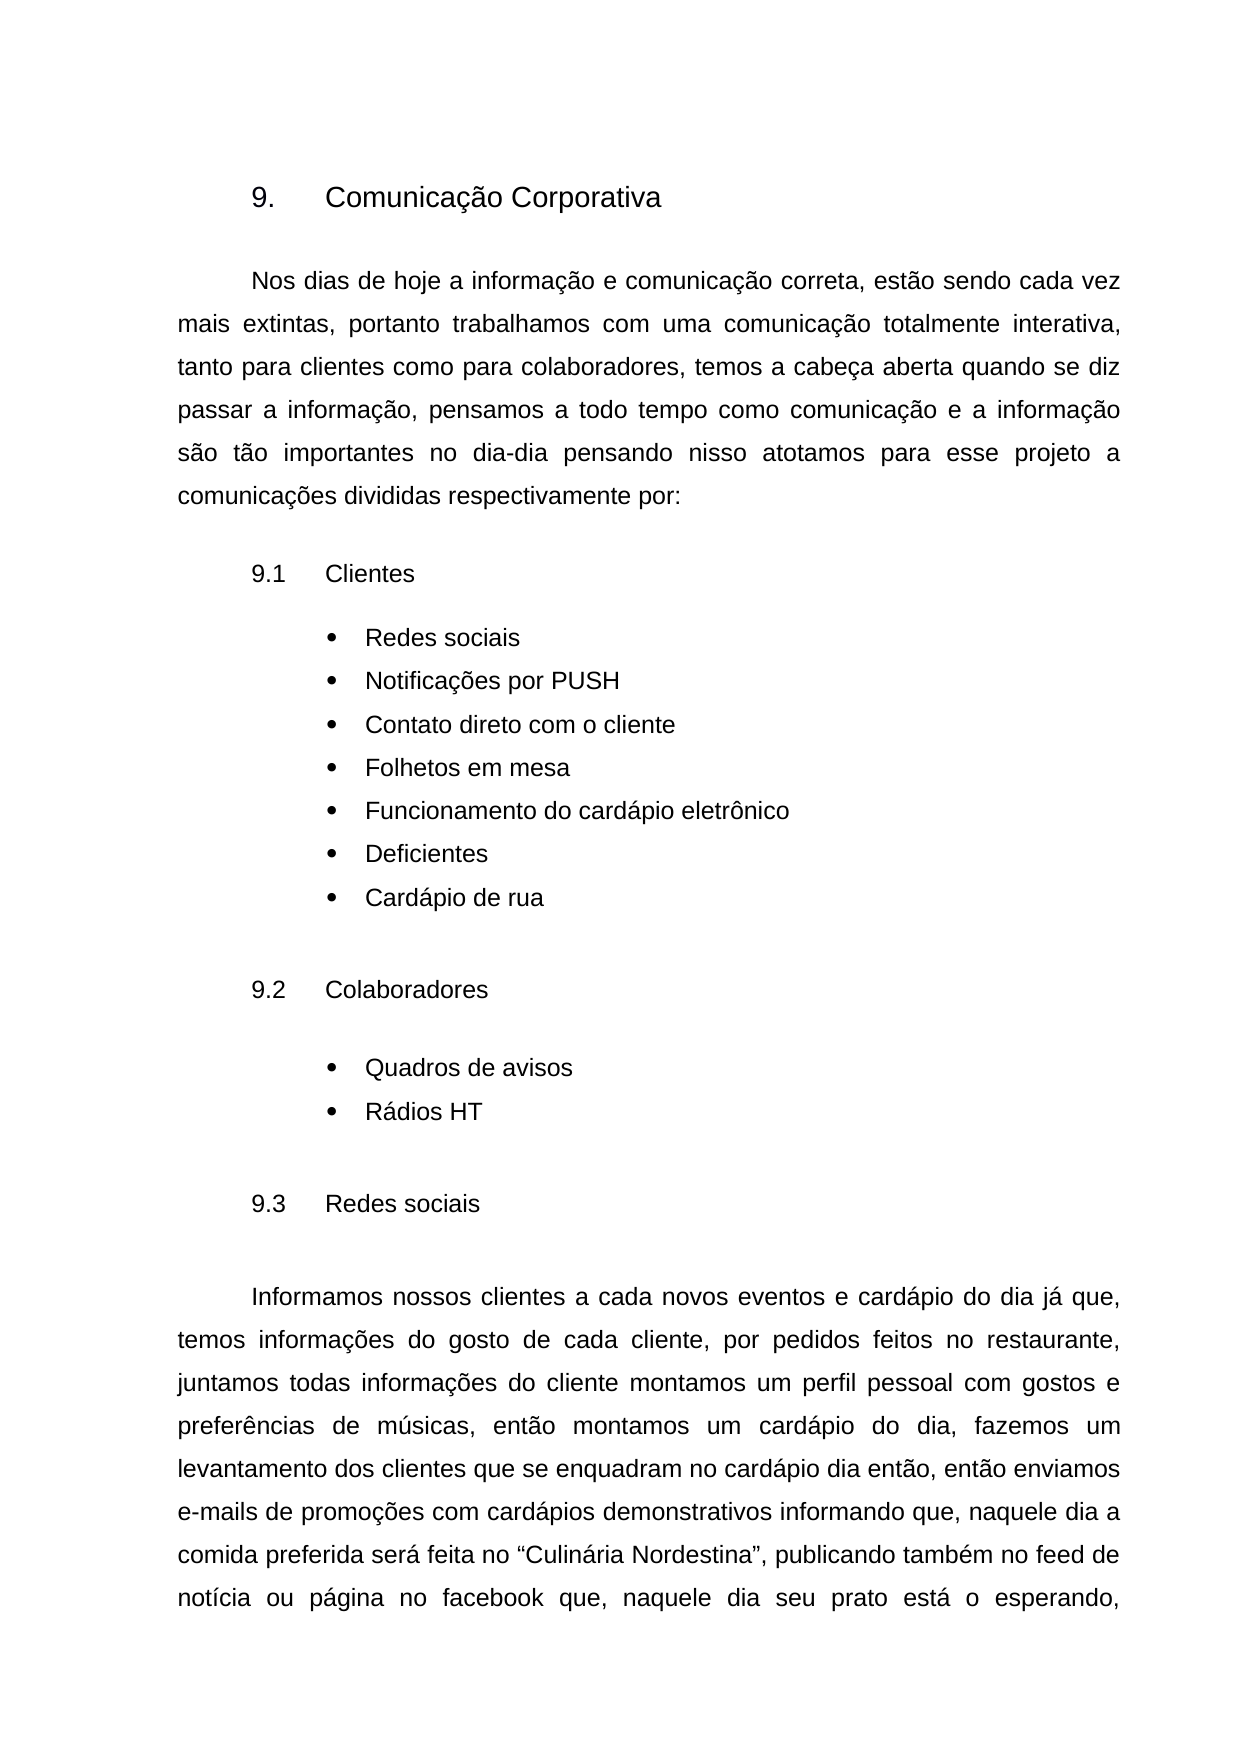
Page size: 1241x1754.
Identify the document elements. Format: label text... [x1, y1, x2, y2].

subtitle 9.2 Colaboradores [251, 975, 1122, 1004]
list Notificações por PUSH [327, 666, 1122, 695]
subtitle 9.3 Redes sociais [177, 1189, 1122, 1218]
text Nos dias de hoje a informação e comunicação correta, estão sendo cada vez mais extintas, portanto trabalhamos com uma comunicação totalmente interativa, tanto para clientes como para colaboradores, temos a cabeça aberta quando se diz passar a informação, pensamos a todo tempo como comunicação e a informação são tão importantes no dia-dia pensando nisso atotamos para esse projeto a comunicações divididas respectivamente por: [177, 266, 1122, 510]
list Comunicação Corporativa [177, 180, 1122, 214]
list Contato direto com o cliente [327, 709, 1122, 738]
list Rádios HT [327, 1096, 1122, 1125]
list Deficientes [327, 839, 1122, 868]
subtitle 9.1 Clientes [251, 559, 1122, 588]
list Folhetos em mesa [327, 753, 1122, 782]
list Cardápio de rua [327, 882, 1122, 911]
list Funcionamento do cardápio eletrônico [327, 796, 1122, 825]
list Redes sociais [327, 623, 1122, 652]
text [177, 1282, 1122, 1612]
list Quadros de avisos [327, 1053, 1122, 1082]
